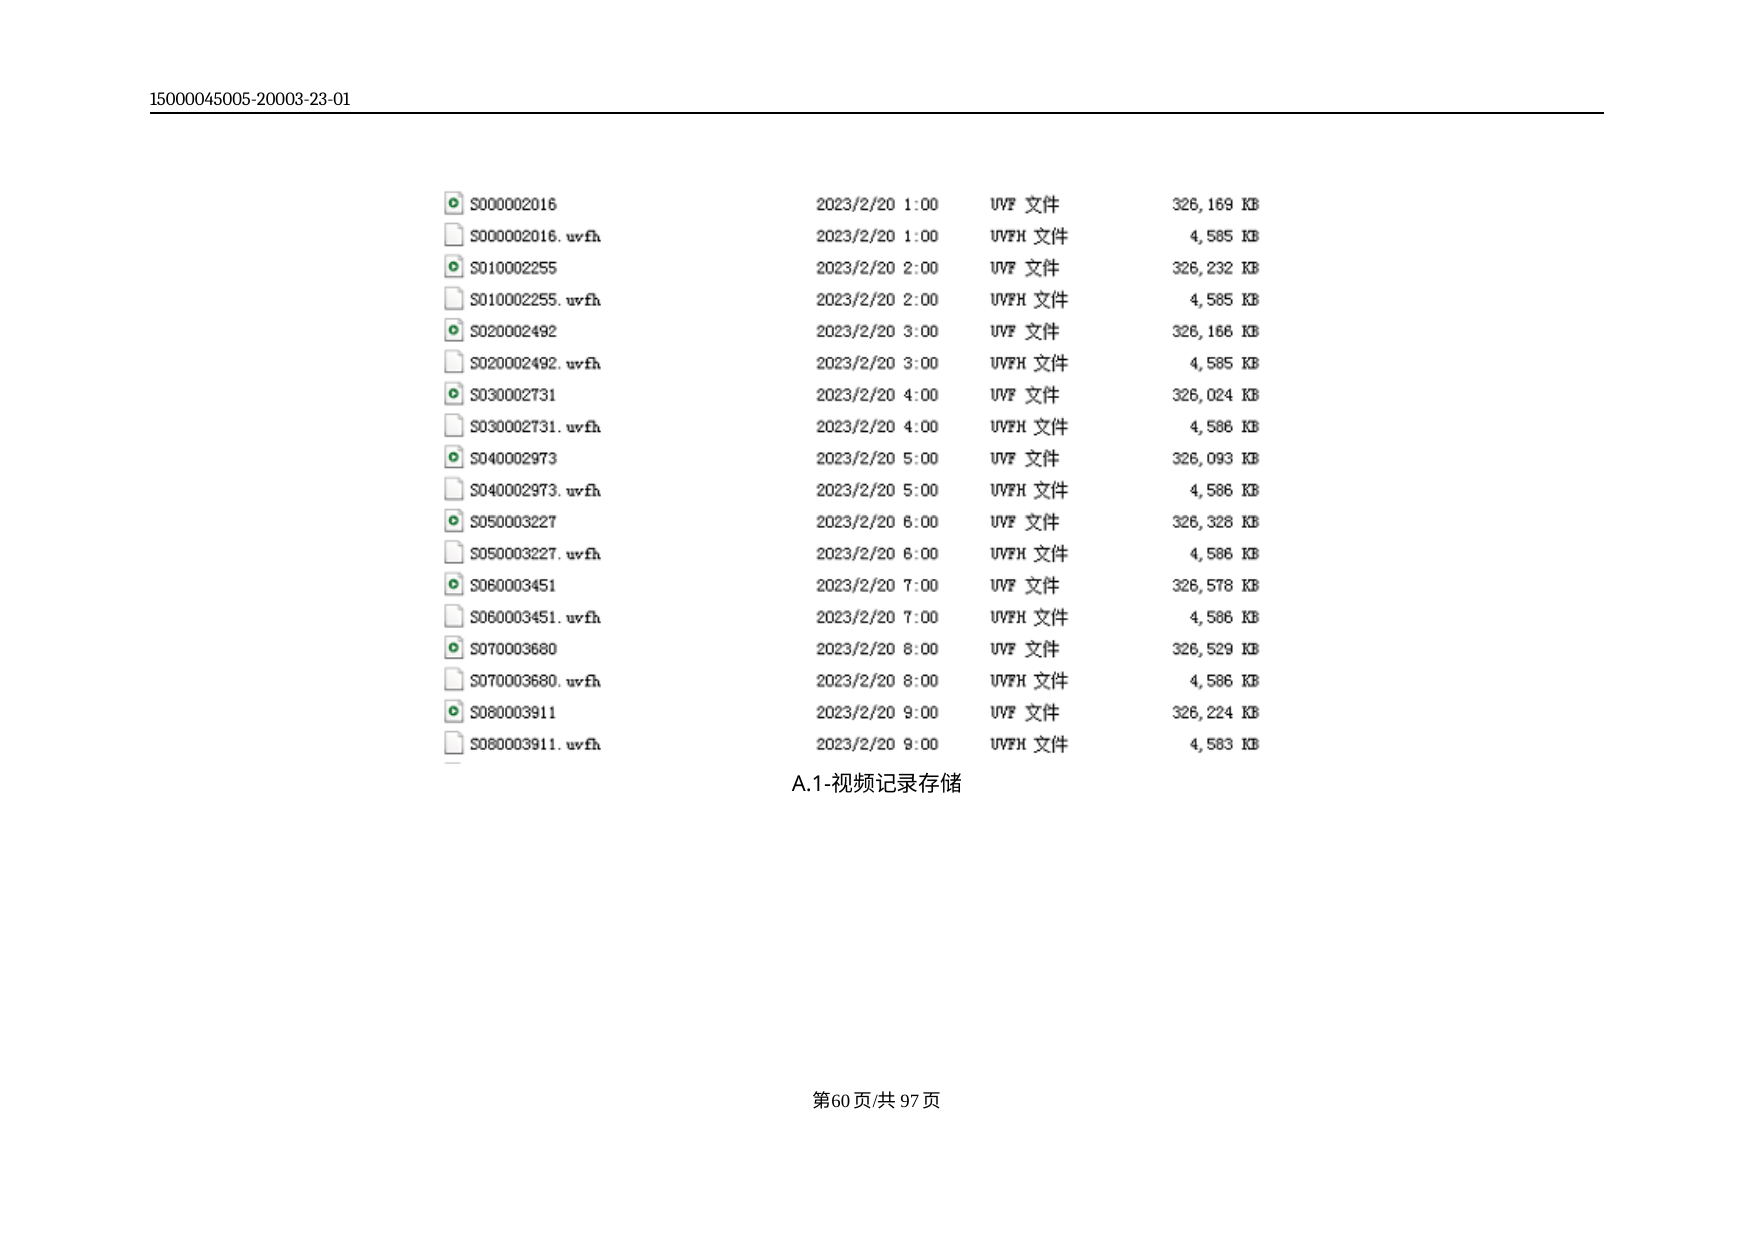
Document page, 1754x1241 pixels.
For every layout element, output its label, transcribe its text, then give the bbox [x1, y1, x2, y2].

text A.1-视频记录存储 [150, 765, 1604, 799]
picture [429, 187, 1325, 764]
